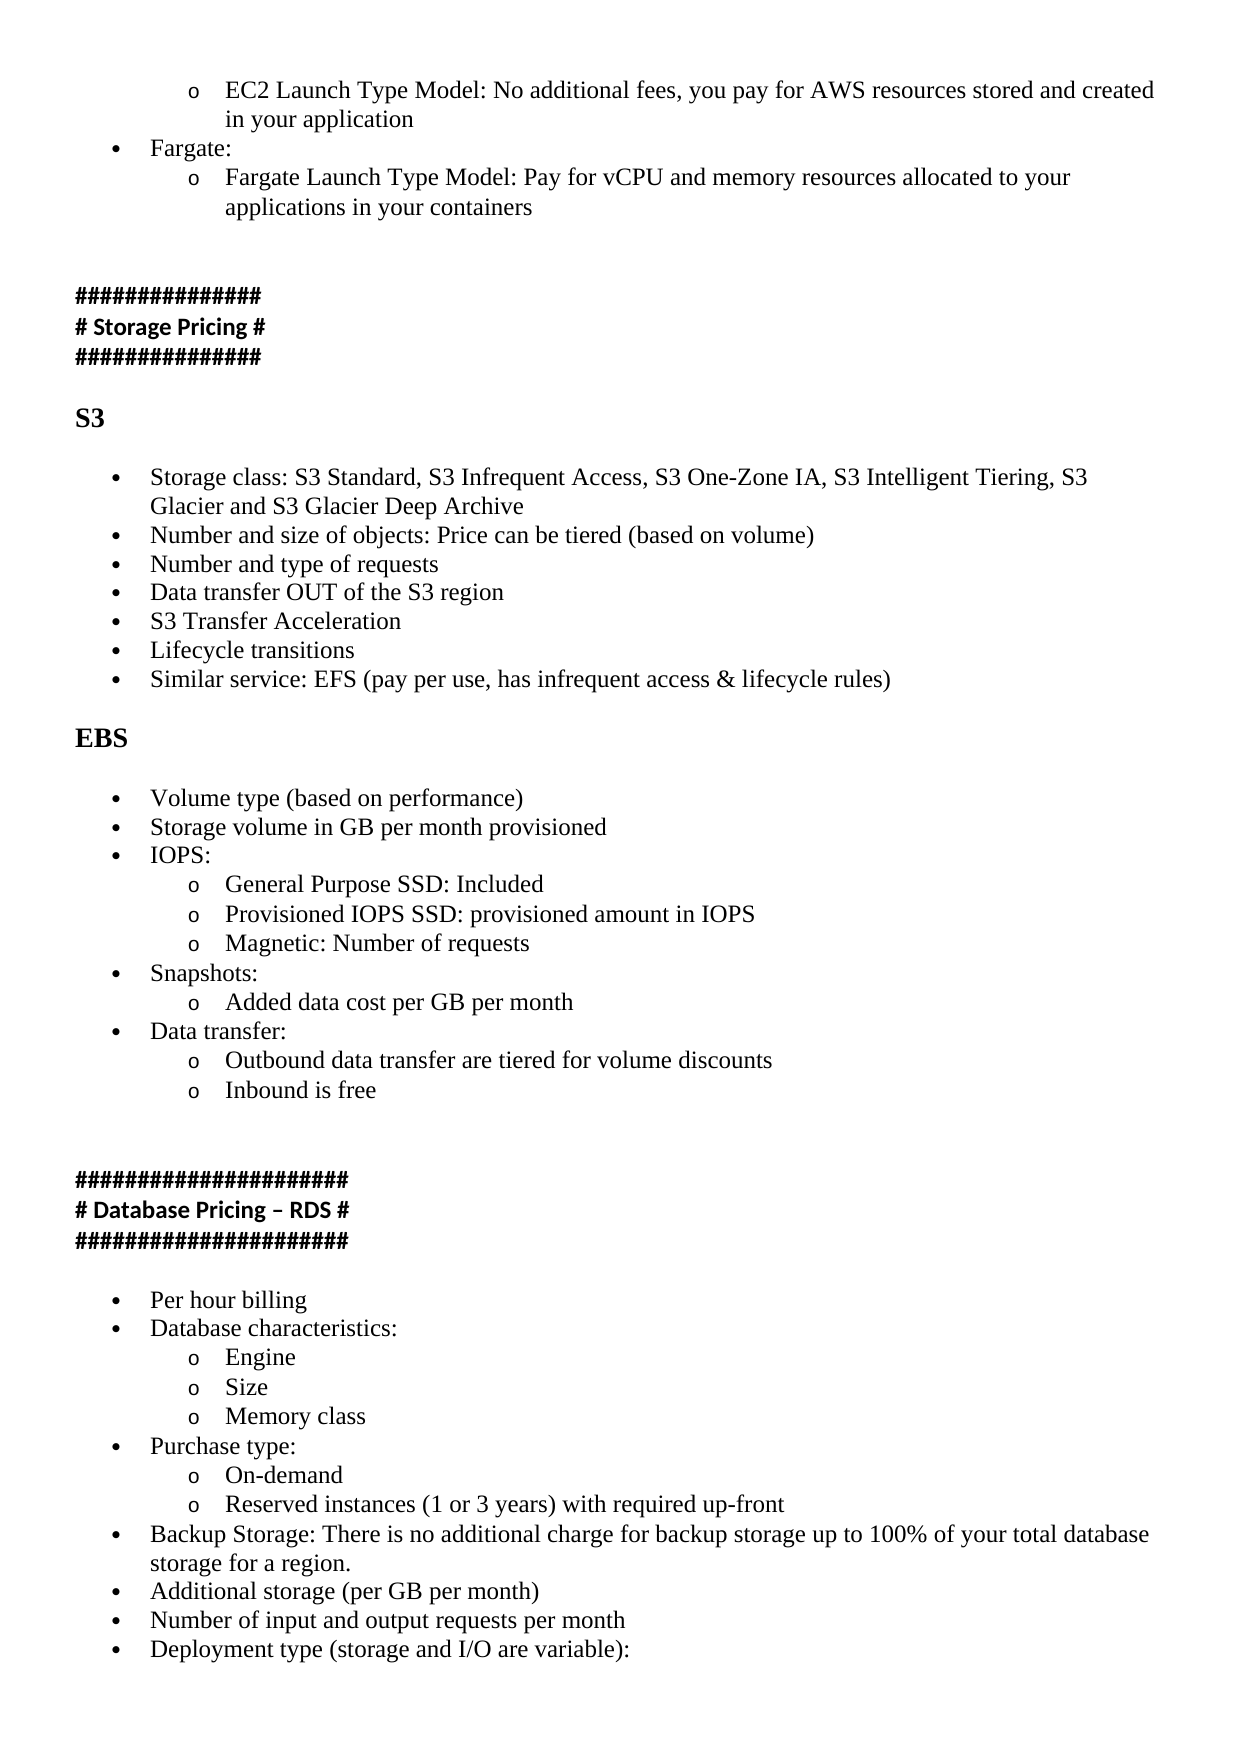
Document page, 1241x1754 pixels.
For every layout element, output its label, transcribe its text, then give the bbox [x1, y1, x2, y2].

text ###################### [75, 1164, 1165, 1194]
list Additional storage (per GB per month) [112, 1576, 1165, 1605]
list Volume type (based on performance) [112, 783, 1165, 812]
list Data transfer OUT of the S3 region [112, 577, 1165, 606]
list Storage class: S3 Standard, S3 Infrequent Access, S3 One-Zone IA, S3 Intelligent Tiering, S3 Glacier and S3 Glacier Deep Archive [112, 462, 1165, 520]
list Engine [187, 1342, 1165, 1372]
list Storage volume in GB per month provisioned [112, 812, 1165, 841]
list Reserved instances (1 or 3 years) with required up-front [187, 1489, 1165, 1519]
text S3 [75, 401, 1165, 433]
list Database characteristics: [112, 1313, 1165, 1342]
list Deployment type (storage and I/O are variable): [112, 1634, 1165, 1663]
list Added data cost per GB per month [187, 987, 1165, 1016]
list General Purpose SSD: Included [187, 869, 1165, 899]
list Snapshots: [112, 958, 1165, 987]
list S3 Transfer Acceleration [112, 606, 1165, 635]
text ###################### [75, 1225, 1165, 1256]
list EC2 Launch Type Model: No additional fees, you pay for AWS resources stored and created in your application [187, 75, 1165, 133]
list Backup Storage: There is no additional charge for backup storage up to 100% of your total database storage for a region. [112, 1519, 1165, 1576]
list Provisioned IOPS SSD: provisioned amount in IOPS [187, 899, 1165, 928]
text # Storage Pricing # [75, 311, 1165, 341]
list IOPS: [112, 841, 1165, 869]
text # Database Pricing – RDS # [75, 1194, 1165, 1225]
list Outbound data transfer are tiered for volume discounts [187, 1045, 1165, 1075]
list Size [187, 1372, 1165, 1401]
list Magnetic: Number of requests [187, 928, 1165, 958]
text EBS [75, 722, 1165, 754]
list Data transfer: [112, 1016, 1165, 1045]
list Per hour billing [112, 1285, 1165, 1313]
list On-demand [187, 1460, 1165, 1489]
list Number and size of objects: Price can be tiered (based on volume) [112, 520, 1165, 549]
list Number and type of requests [112, 549, 1165, 577]
list Similar service: EFS (pay per use, has infrequent access & lifecycle rules) [112, 664, 1165, 692]
list Number of input and output requests per month [112, 1605, 1165, 1634]
text ############### [75, 341, 1165, 372]
list Inbound is free [187, 1075, 1165, 1104]
list Fargate: [112, 133, 1165, 162]
list Purchase type: [112, 1431, 1165, 1460]
text ############### [75, 280, 1165, 311]
list Memory class [187, 1401, 1165, 1431]
list Fargate Launch Type Model: Pay for vCPU and memory resources allocated to your applications in your containers [187, 162, 1165, 220]
list Lifecycle transitions [112, 635, 1165, 664]
